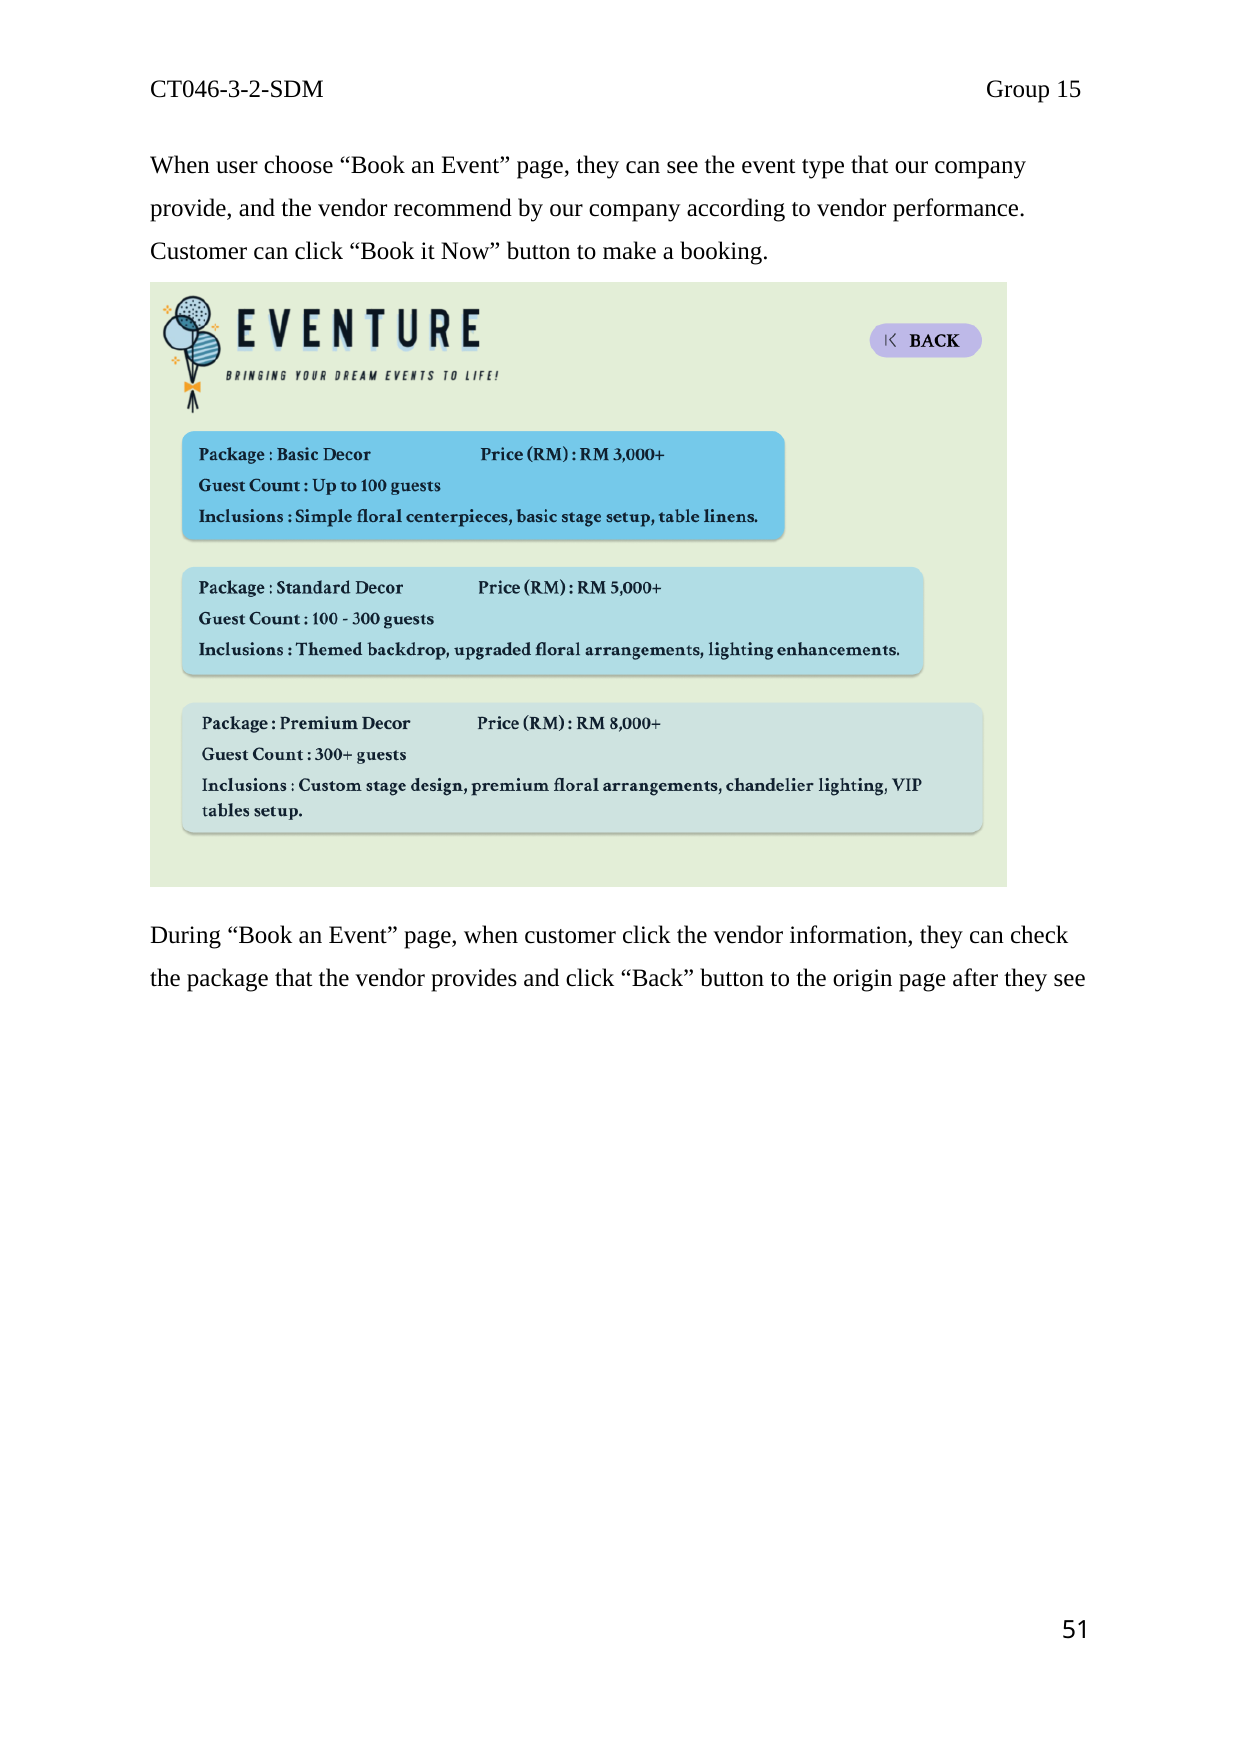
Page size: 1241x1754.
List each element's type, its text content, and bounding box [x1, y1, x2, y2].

picture [150, 282, 1007, 887]
text During “Book an Event” page, when customer click the vendor information, they can check the package that the vendor provides and click “Back” button to the origin page after they see the details. [150, 920, 1090, 992]
